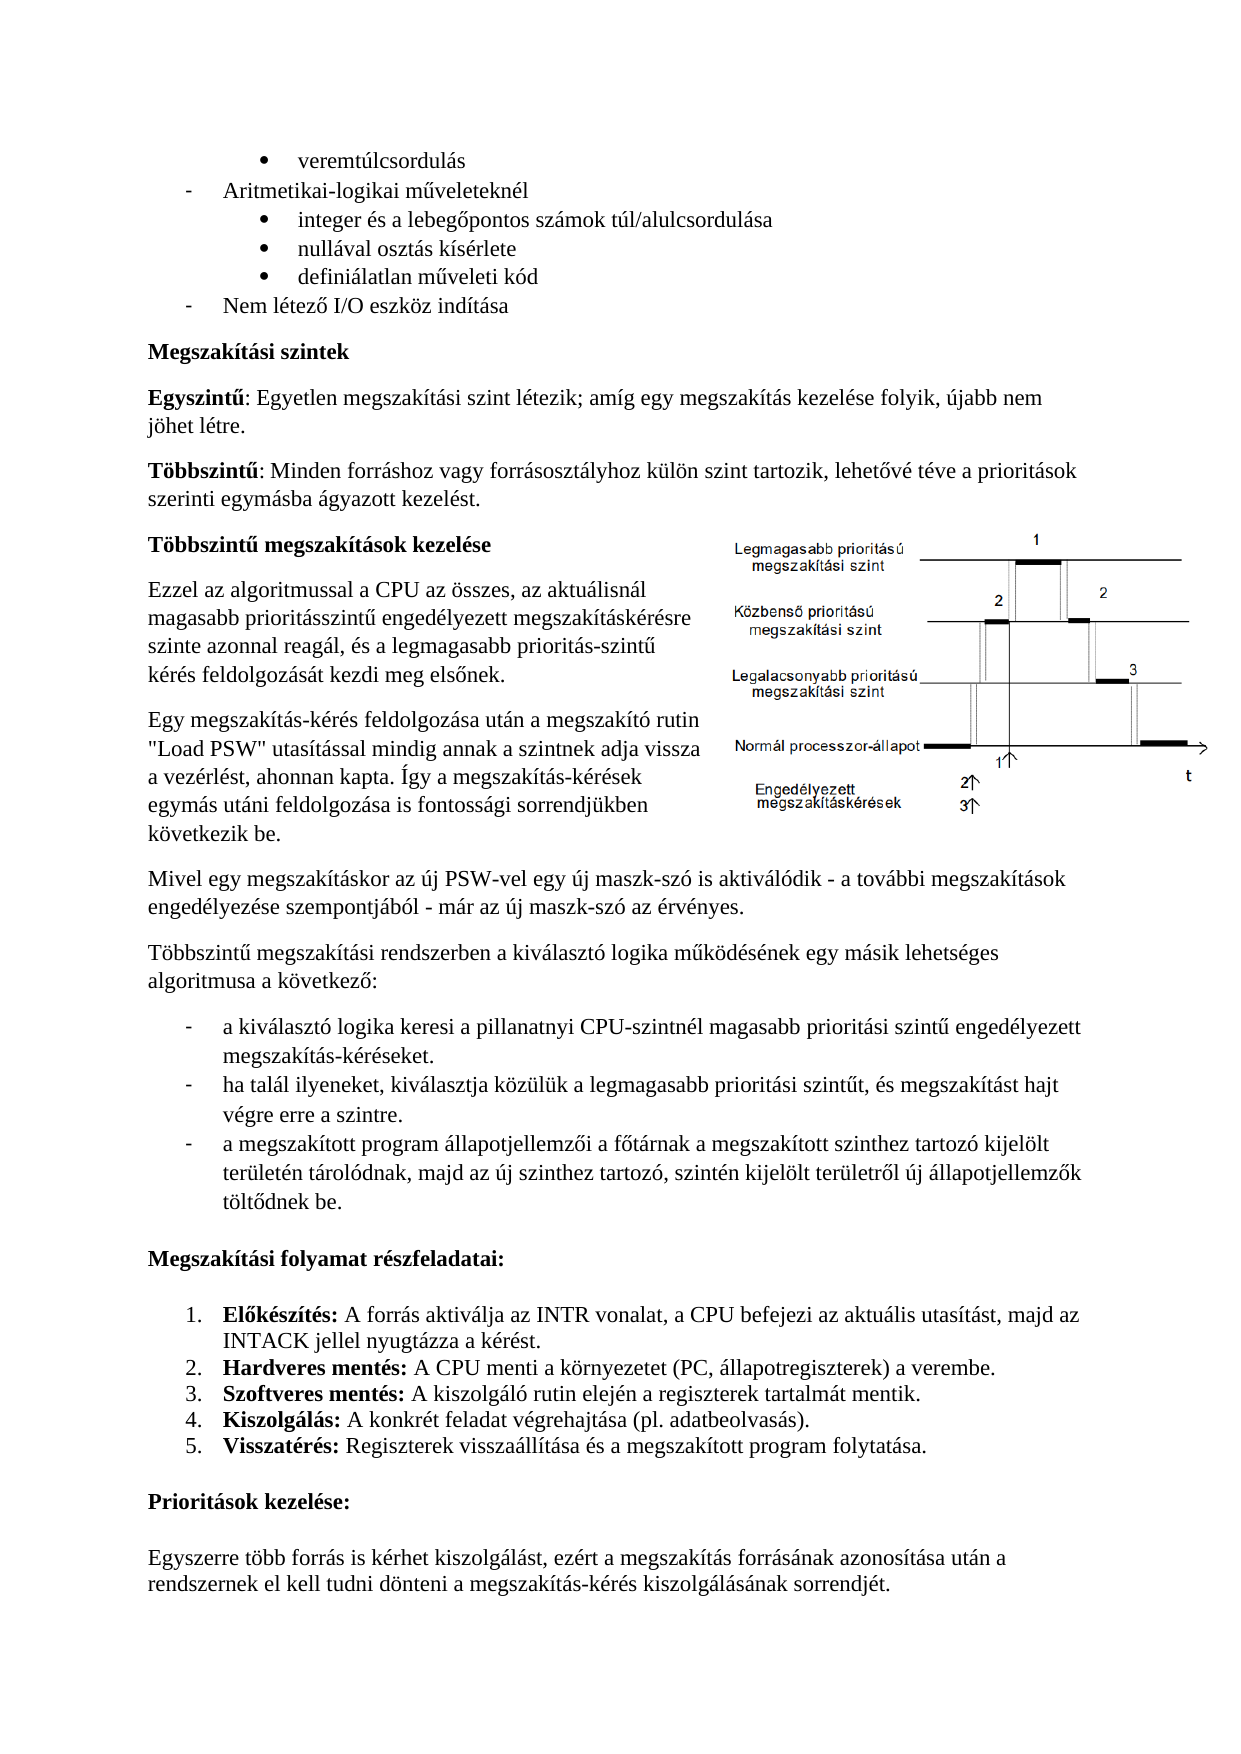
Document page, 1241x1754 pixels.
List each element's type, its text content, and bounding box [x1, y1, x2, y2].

text Mivel egy megszakításkor az új PSW-vel egy új maszk-szó is aktiválódik - a további megszakítások engedélyezése szempontjából - már az új maszk-szó az érvényes. [148, 865, 1093, 920]
text Prioritások kezelése: [148, 1488, 1093, 1514]
list definiálatlan műveleti kód [260, 263, 1093, 289]
text Többszintű megszakítások kezelése [148, 531, 1093, 557]
text Egyszerre több forrás is kérhet kiszolgálást, ezért a megszakítás forrásának azonosítása után a rendszernek el kell tudni dönteni a megszakítás-kérés kiszolgálásának sorrendjét. [148, 1544, 1093, 1596]
list Nem létező I/O eszköz indítása [185, 292, 1093, 319]
list Kiszolgálás: A konkrét feladat végrehajtása (pl. adatbeolvasás). [185, 1406, 1093, 1433]
text Ezzel az algoritmussal a CPU az összes, az aktuálisnál magasabb prioritásszintű engedélyezett megszakításkérésre szinte azonnal reagál, és a legmagasabb prioritás-szintű kérés feldolgozását kezdi meg elsőnek. [148, 576, 725, 687]
list nullával osztás kísérlete [260, 235, 1093, 261]
list Visszatérés: Regiszterek visszaállítása és a megszakított program folytatása. [185, 1433, 1093, 1459]
text Többszintű: Minden forráshoz vagy forrásosztályhoz külön szint tartozik, lehetővé téve a prioritások szerinti egymásba ágyazott kezelést. [148, 457, 1093, 512]
picture [725, 532, 1219, 817]
text Megszakítási szintek [148, 338, 1093, 365]
list ha talál ilyeneket, kiválasztja közülük a legmagasabb prioritási szintűt, és megszakítást hajt végre erre a szintre. [185, 1071, 1093, 1127]
text Megszakítási folyamat részfeladatai: [148, 1245, 1093, 1272]
list a kiválasztó logika keresi a pillanatnyi CPU-szintnél magasabb prioritási szintű engedélyezett megszakítás-kéréseket. [185, 1012, 1093, 1068]
text Többszintű megszakítási rendszerben a kiválasztó logika működésének egy másik lehetséges algoritmusa a következő: [148, 938, 1093, 993]
list a megszakított program állapotjellemzői a főtárnak a megszakított szinthez tartozó kijelölt területén tárolódnak, majd az új szinthez tartozó, szintén kijelölt területről új állapotjellemzők töltődnek be. [185, 1129, 1093, 1214]
list Aritmetikai-logikai műveleteknél [185, 176, 1093, 204]
list Hardveres mentés: A CPU menti a környezetet (PC, állapotregiszterek) a verembe. [185, 1353, 1093, 1380]
list Előkészítés: A forrás aktiválja az INTR vonalat, a CPU befejezi az aktuális utasítást, majd az INTACK jellel nyugtázza a kérést. [185, 1301, 1093, 1353]
list veremtúlcsordulás [260, 148, 1093, 174]
text Egyszintű: Egyetlen megszakítási szint létezik; amíg egy megszakítás kezelése folyik, újabb nem jöhet létre. [148, 383, 1093, 438]
list Szoftveres mentés: A kiszolgáló rutin elején a regiszterek tartalmát mentik. [185, 1380, 1093, 1406]
text Egy megszakítás-kérés feldolgozása után a megszakító rutin "Load PSW" utasítással mindig annak a szintnek adja vissza a vezérlést, ahonnan kapta. Így a megszakítás-kérések egymás utáni feldolgozása is fontossági sorrendjükben következik be. [148, 706, 1093, 846]
list integer és a lebegőpontos számok túl/alulcsordulása [260, 206, 1093, 233]
